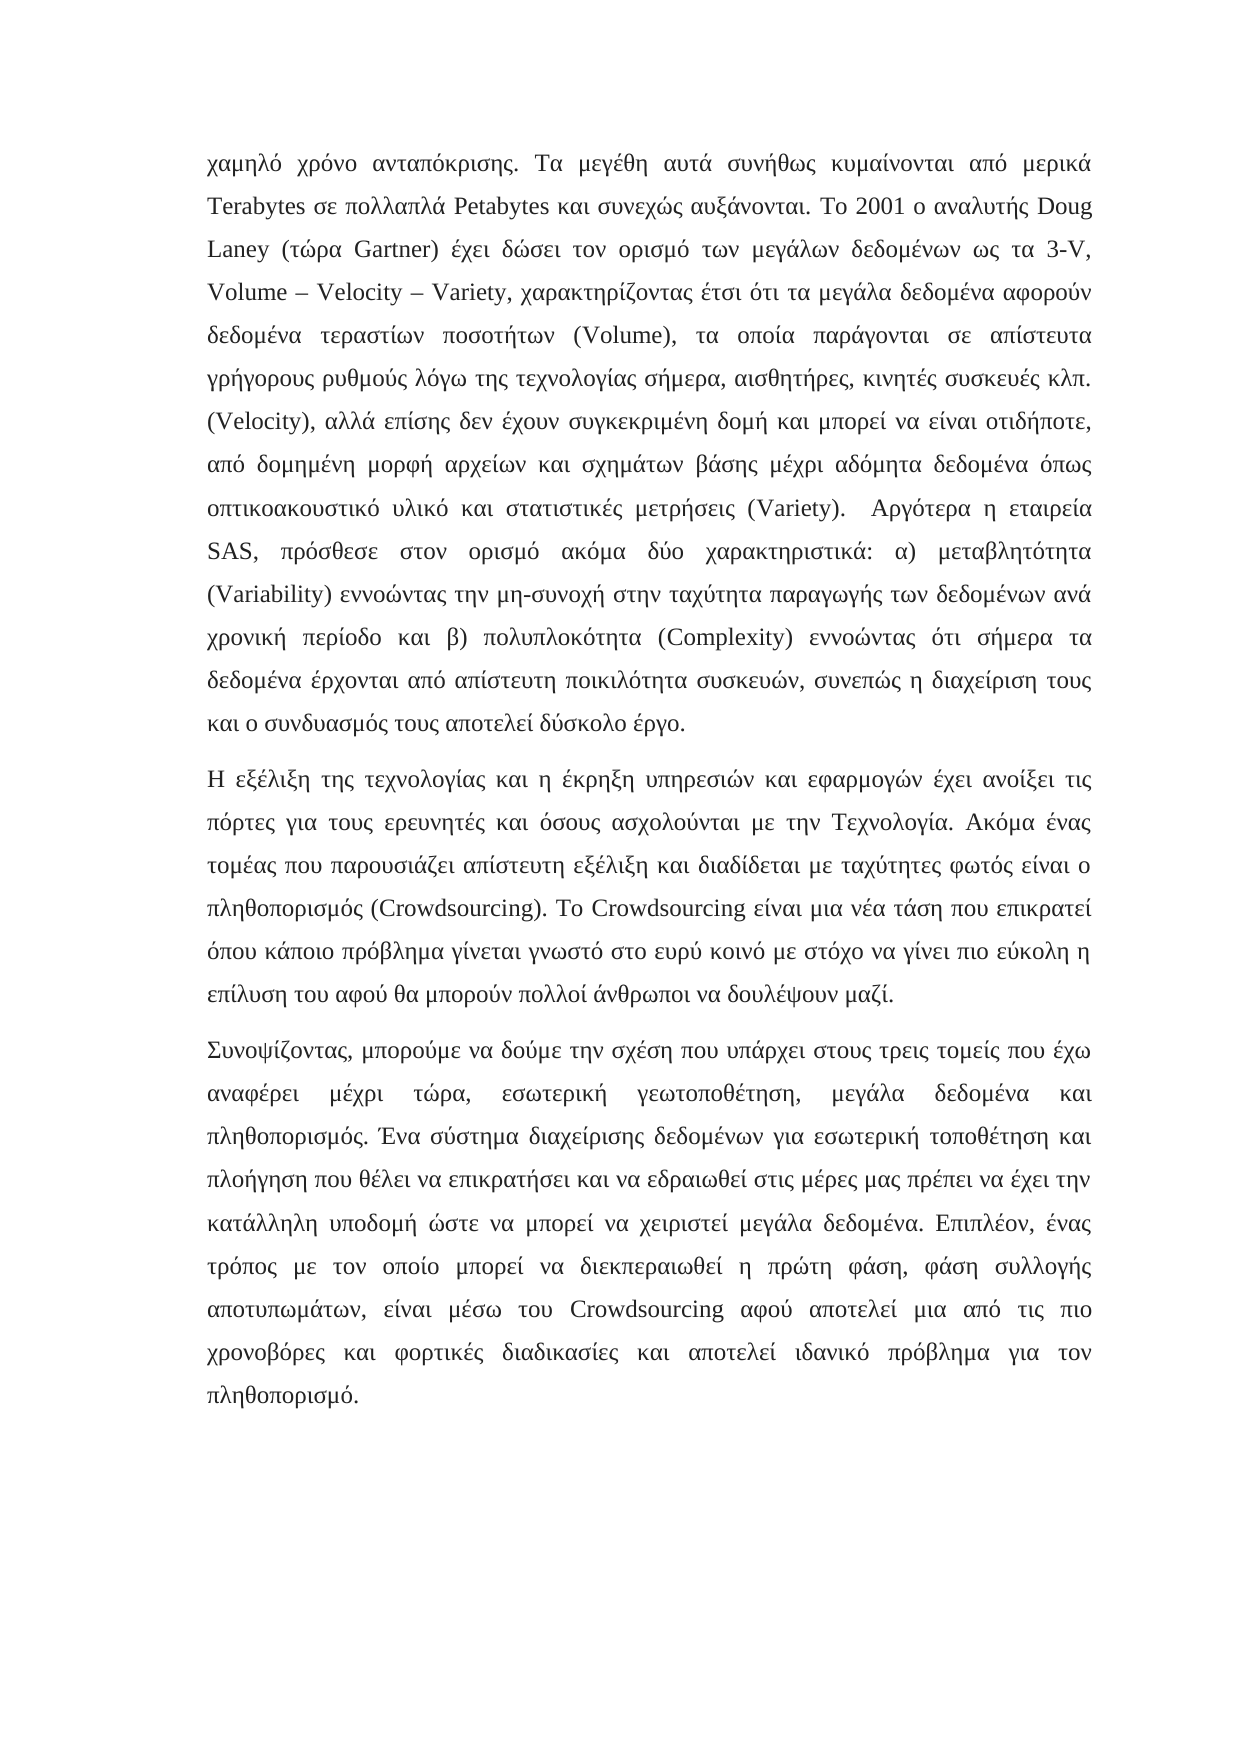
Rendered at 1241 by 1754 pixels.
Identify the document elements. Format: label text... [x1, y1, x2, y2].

text Συνοψίζοντας, μπορούμε να δούμε την σχέση που υπάρχει στους τρεις τομείς που έχω αναφέρει μέχρι τώρα, εσωτερική γεωτοποθέτηση, μεγάλα δεδομένα και πληθοπορισμός. Ένα σύστημα διαχείρισης δεδομένων για εσωτερική τοποθέτηση και πλοήγηση που θέλει να επικρατήσει και να εδραιωθεί στις μέρες μας πρέπει να έχει την κατάλληλη υποδομή ώστε να μπορεί να χειριστεί μεγάλα δεδομένα. Επιπλέον, ένας τρόπος με τον οποίο μπορεί να διεκπεραιωθεί η πρώτη φάση, φάση συλλογής αποτυπωμάτων, είναι μέσω του Crowdsourcing αφού αποτελεί μια από τις πιο χρονοβόρες και φορτικές διαδικασίες και αποτελεί ιδανικό πρόβλημα για τον πληθοπορισμό. [207, 1035, 1092, 1409]
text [207, 148, 1092, 737]
text Η εξέλιξη της τεχνολογίας και η έκρηξη υπηρεσιών και εφαρμογών έχει ανοίξει τις πόρτες για τους ερευνητές και όσους ασχολούνται με την Τεχνολογία. Ακόμα ένας τομέας που παρουσιάζει απίστευτη εξέλιξη και διαδίδεται με ταχύτητες φωτός είναι ο πληθοπορισμός (Crowdsourcing). Το Crowdsourcing είναι μια νέα τάση που επικρατεί όπου κάποιο πρόβλημα γίνεται γνωστό στο ευρύ κοινό με στόχο να γίνει πιο εύκολη η επίλυση του αφού θα μπορούν πολλοί άνθρωποι να δουλέψουν μαζί. [207, 764, 1092, 1008]
